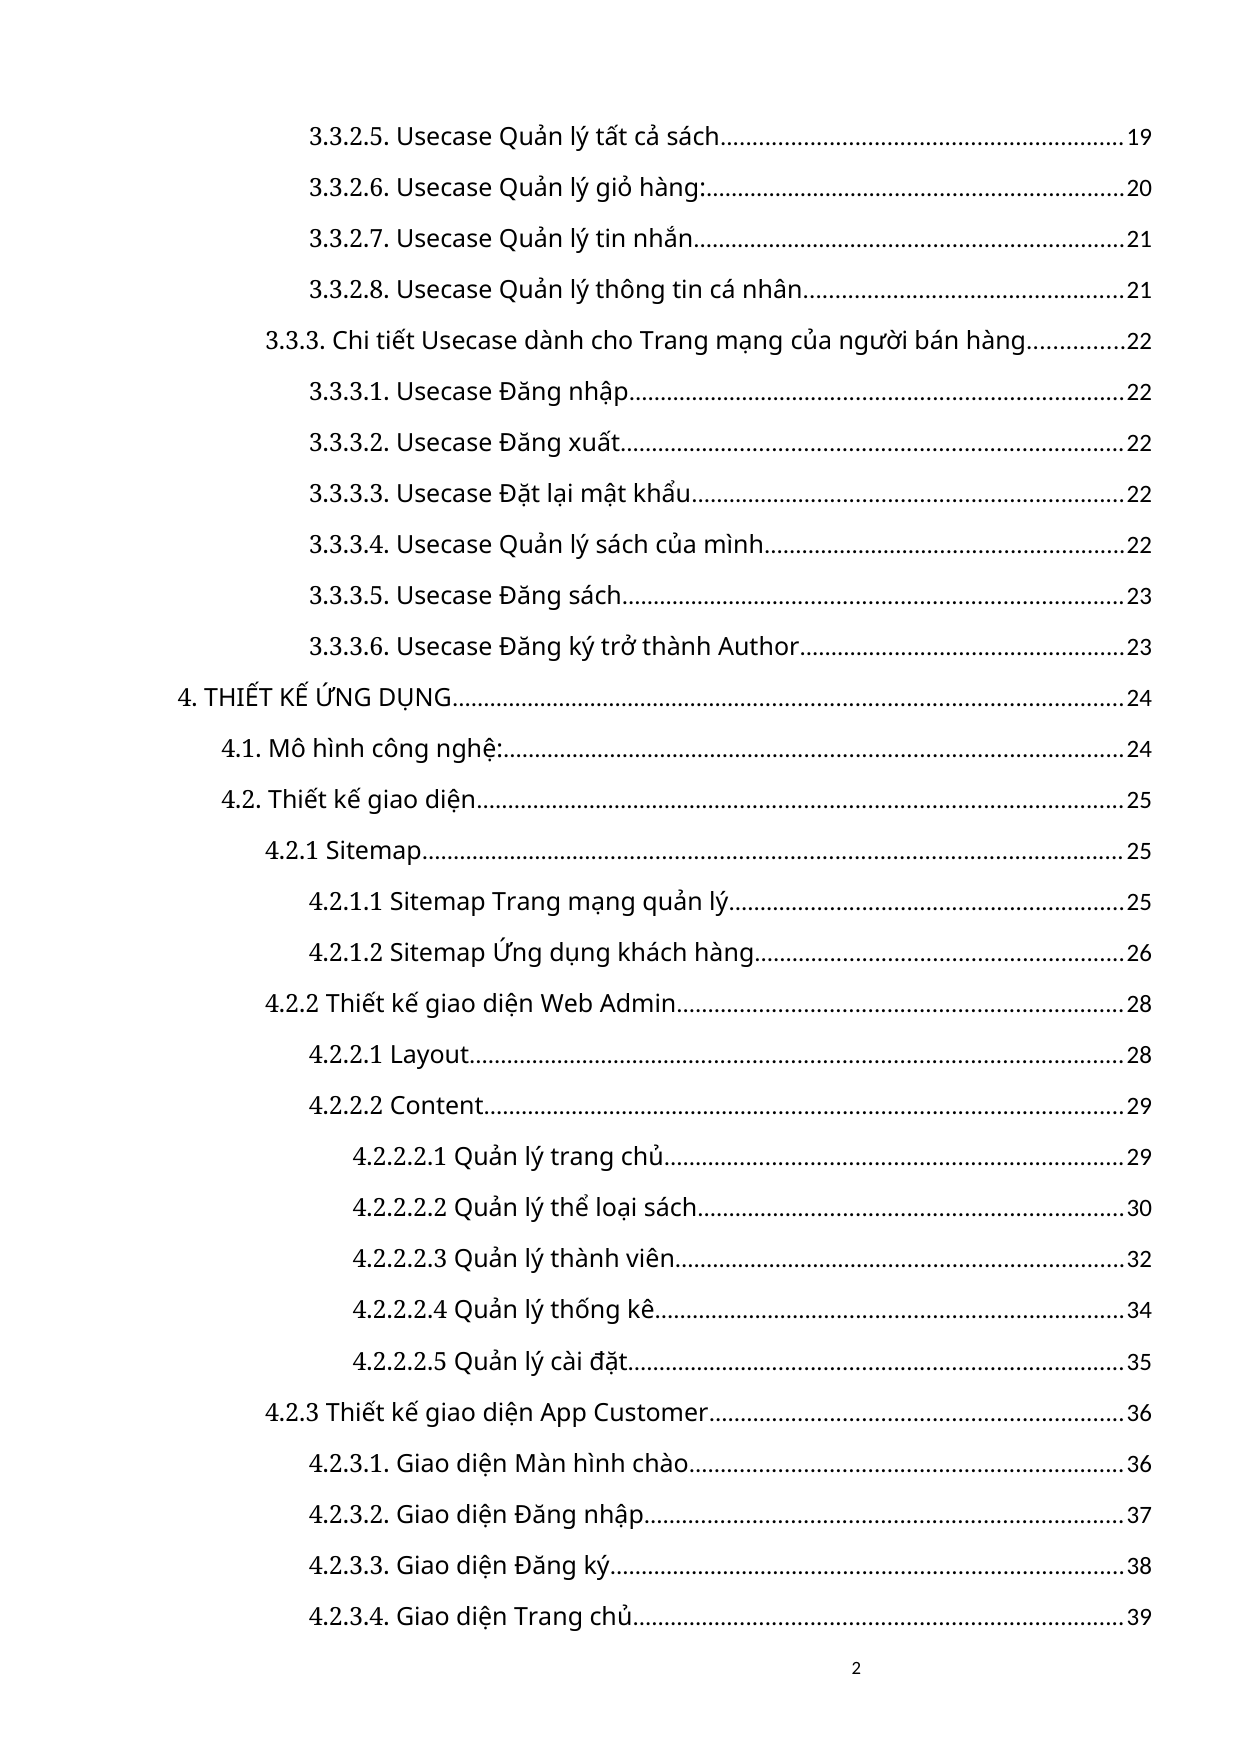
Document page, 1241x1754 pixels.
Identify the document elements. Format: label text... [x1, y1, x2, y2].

text 3.3.3.4. Usecase Quản lý sách của mình 22 [308, 526, 1152, 561]
text 4.2.2.2.1 Quản lý trang chủ 29 [352, 1139, 1152, 1173]
text 3.3.3.6. Usecase Đăng ký trở thành Author 23 [308, 628, 1152, 663]
text 4.2.2.1 Layout 28 [308, 1037, 1152, 1071]
text 3.3.3.1. Usecase Đăng nhập 22 [308, 373, 1152, 407]
text 4.1. Mô hình công nghệ: 24 [221, 731, 1152, 765]
text 4.2.2 Thiết kế giao diện Web Admin 28 [265, 986, 1152, 1020]
text 3.3.3.2. Usecase Đăng xuất 22 [308, 424, 1152, 458]
text 4.2.3.3. Giao diện Đăng ký 38 [308, 1547, 1152, 1581]
text 4.2.2.2.4 Quản lý thống kê 34 [352, 1292, 1152, 1326]
text 3.3.2.8. Usecase Quản lý thông tin cá nhân 21 [308, 271, 1152, 305]
text 4.2.3.1. Giao diện Màn hình chào 36 [308, 1445, 1152, 1479]
text 4.2.2.2.3 Quản lý thành viên 32 [352, 1241, 1152, 1275]
text 4.2.1.2 Sitemap Ứng dụng khách hàng 26 [308, 935, 1152, 969]
text 4.2. Thiết kế giao diện 25 [221, 782, 1152, 816]
text 3.3.3.3. Usecase Đặt lại mật khẩu 22 [308, 475, 1152, 509]
text 4.2.1.1 Sitemap Trang mạng quản lý 25 [308, 884, 1152, 918]
text 4.2.1 Sitemap 25 [265, 833, 1152, 867]
text 4.2.2.2.5 Quản lý cài đặt 35 [352, 1343, 1152, 1377]
text 4.2.3.4. Giao diện Trang chủ 39 [308, 1598, 1152, 1632]
text 3.3.2.5. Usecase Quản lý tất cả sách 19 [308, 118, 1152, 152]
text 3.3.3. Chi tiết Usecase dành cho Trang mạng của người bán hàng 22 [265, 322, 1152, 356]
text 4.2.3.2. Giao diện Đăng nhập 37 [308, 1496, 1152, 1530]
text 4.2.3 Thiết kế giao diện App Customer 36 [265, 1394, 1152, 1428]
text 4.2.2.2 Content 29 [308, 1088, 1152, 1122]
text 3.3.2.7. Usecase Quản lý tin nhắn 21 [308, 220, 1152, 254]
text 3.3.2.6. Usecase Quản lý giỏ hàng: 20 [308, 169, 1152, 203]
text 4. THIẾT KẾ ỨNG DỤNG 24 [177, 679, 1152, 714]
text 4.2.2.2.2 Quản lý thể loại sách 30 [352, 1190, 1152, 1224]
text 3.3.3.5. Usecase Đăng sách 23 [308, 577, 1152, 612]
